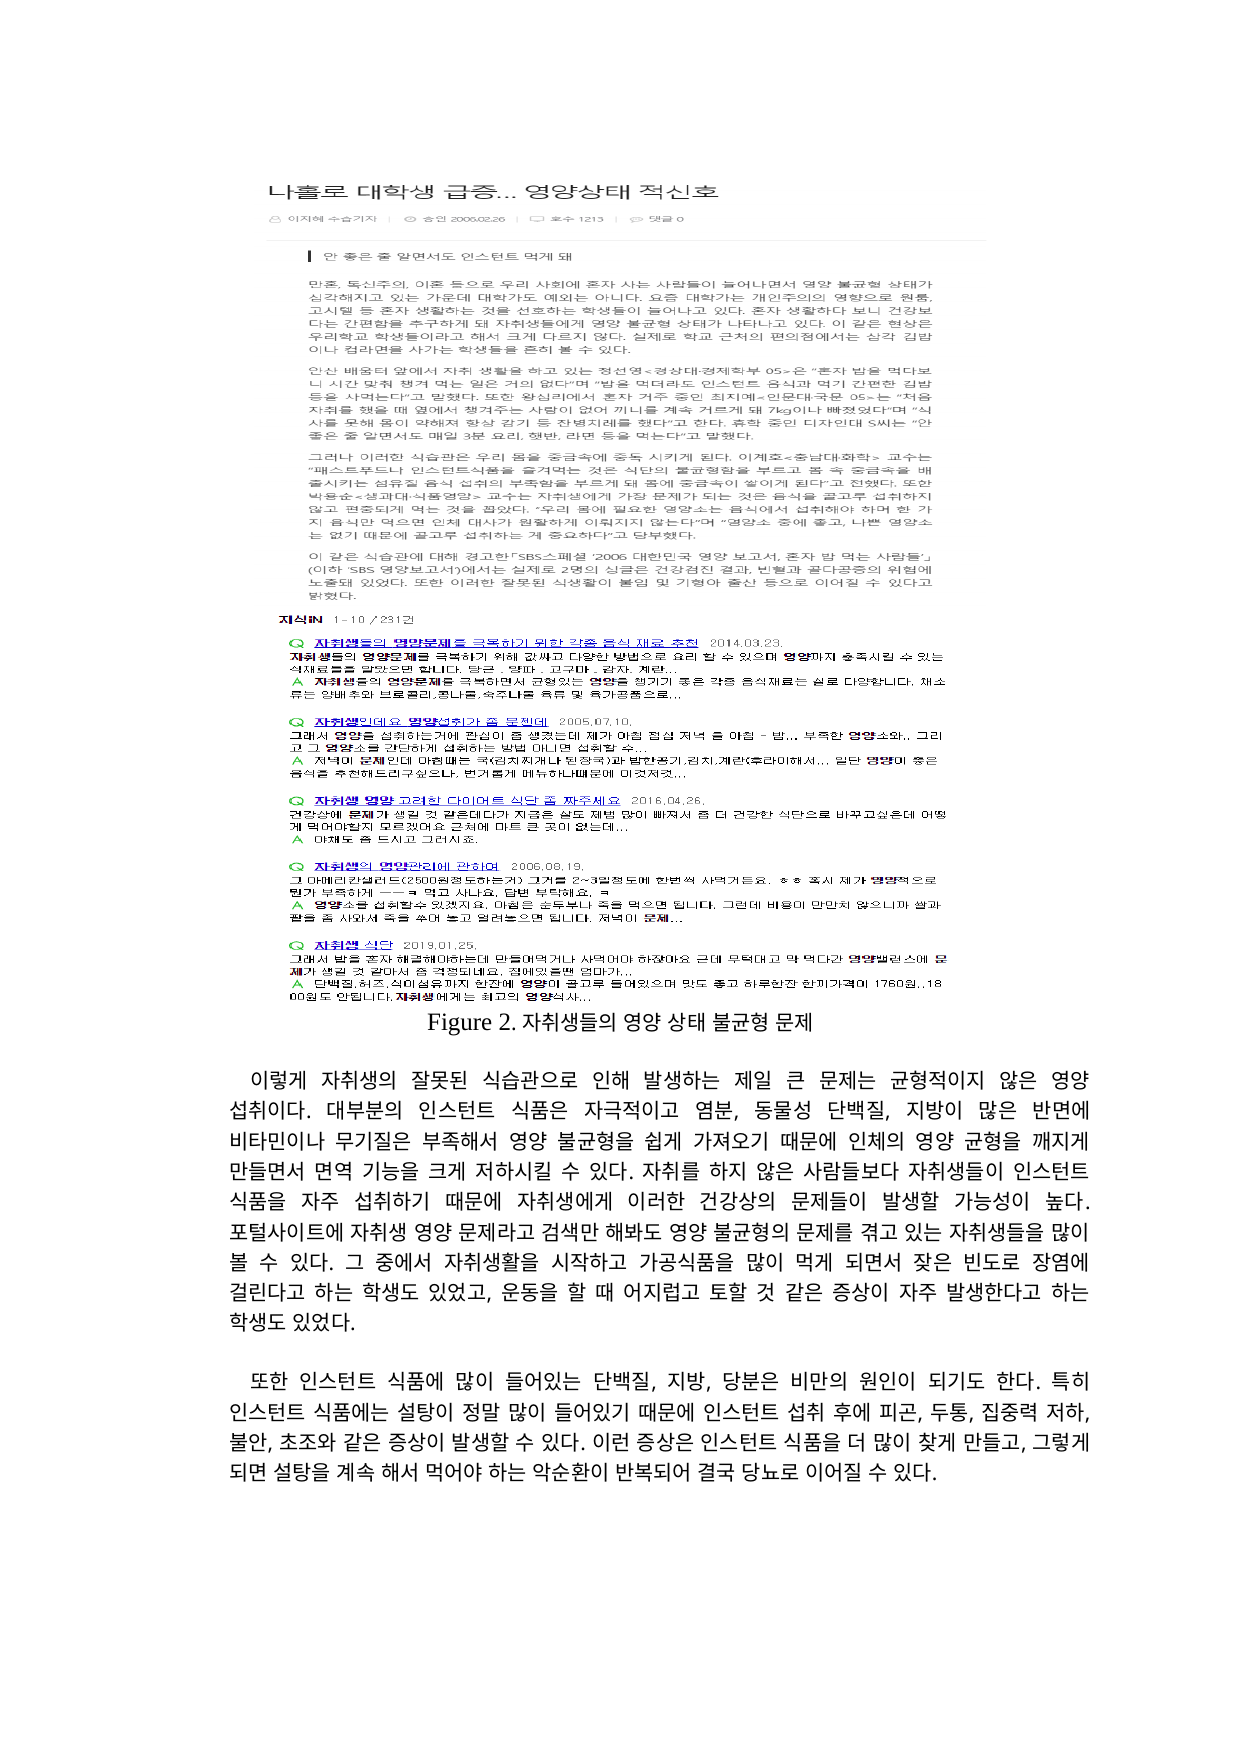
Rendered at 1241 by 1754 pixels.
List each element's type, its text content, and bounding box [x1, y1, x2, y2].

picture [253, 177, 987, 1006]
text 또한 인스턴트 식품에 많이 들어있는 단백질, 지방, 당분은 비만의 원인이 되기도 한다. 특히 인스턴트 식품에는 설탕이 정말 많이 들어있기 때문에 인스턴트 섭취 후에 피곤, 두통, 집중력 저하, 불안, 초조와 같은 증상이 발생할 수 있다. 이런 증상은 인스턴트 식품을 더 많이 찾게 만들고, 그렇게 되면 설탕을 계속 해서 먹어야 하는 악순환이 반복되어 결국 당뇨로 이어질 수 있다. [229, 1365, 1090, 1487]
text 이렇게 자취생의 잘못된 식습관으로 인해 발생하는 제일 큰 문제는 균형적이지 않은 영양 섭취이다. 대부분의 인스턴트 식품은 자극적이고 염분, 동물성 단백질, 지방이 많은 반면에 비타민이나 무기질은 부족해서 영양 불균형을 쉽게 가져오기 때문에 인체의 영양 균형을 깨지게 만들면서 면역 기능을 크게 저하시킬 수 있다. 자취를 하지 않은 사람들보다 자취생들이 인스턴트 식품을 자주 섭취하기 때문에 자취생에게 이러한 건강상의 문제들이 발생할 가능성이 높다. 포털사이트에 자취생 영양 문제라고 검색만 해봐도 영양 불균형의 문제를 겪고 있는 자취생들을 많이 볼 수 있다. 그 중에서 자취생활을 시작하고 가공식품을 많이 먹게 되면서 잦은 빈도로 장염에 걸린다고 하는 학생도 있었고, 운동을 할 때 어지럽고 토할 것 같은 증상이 자주 발생한다고 하는 학생도 있었다. [229, 1064, 1090, 1337]
text Figure 2. 자취생들의 영양 상태 불균형 문제 [150, 1006, 1090, 1036]
